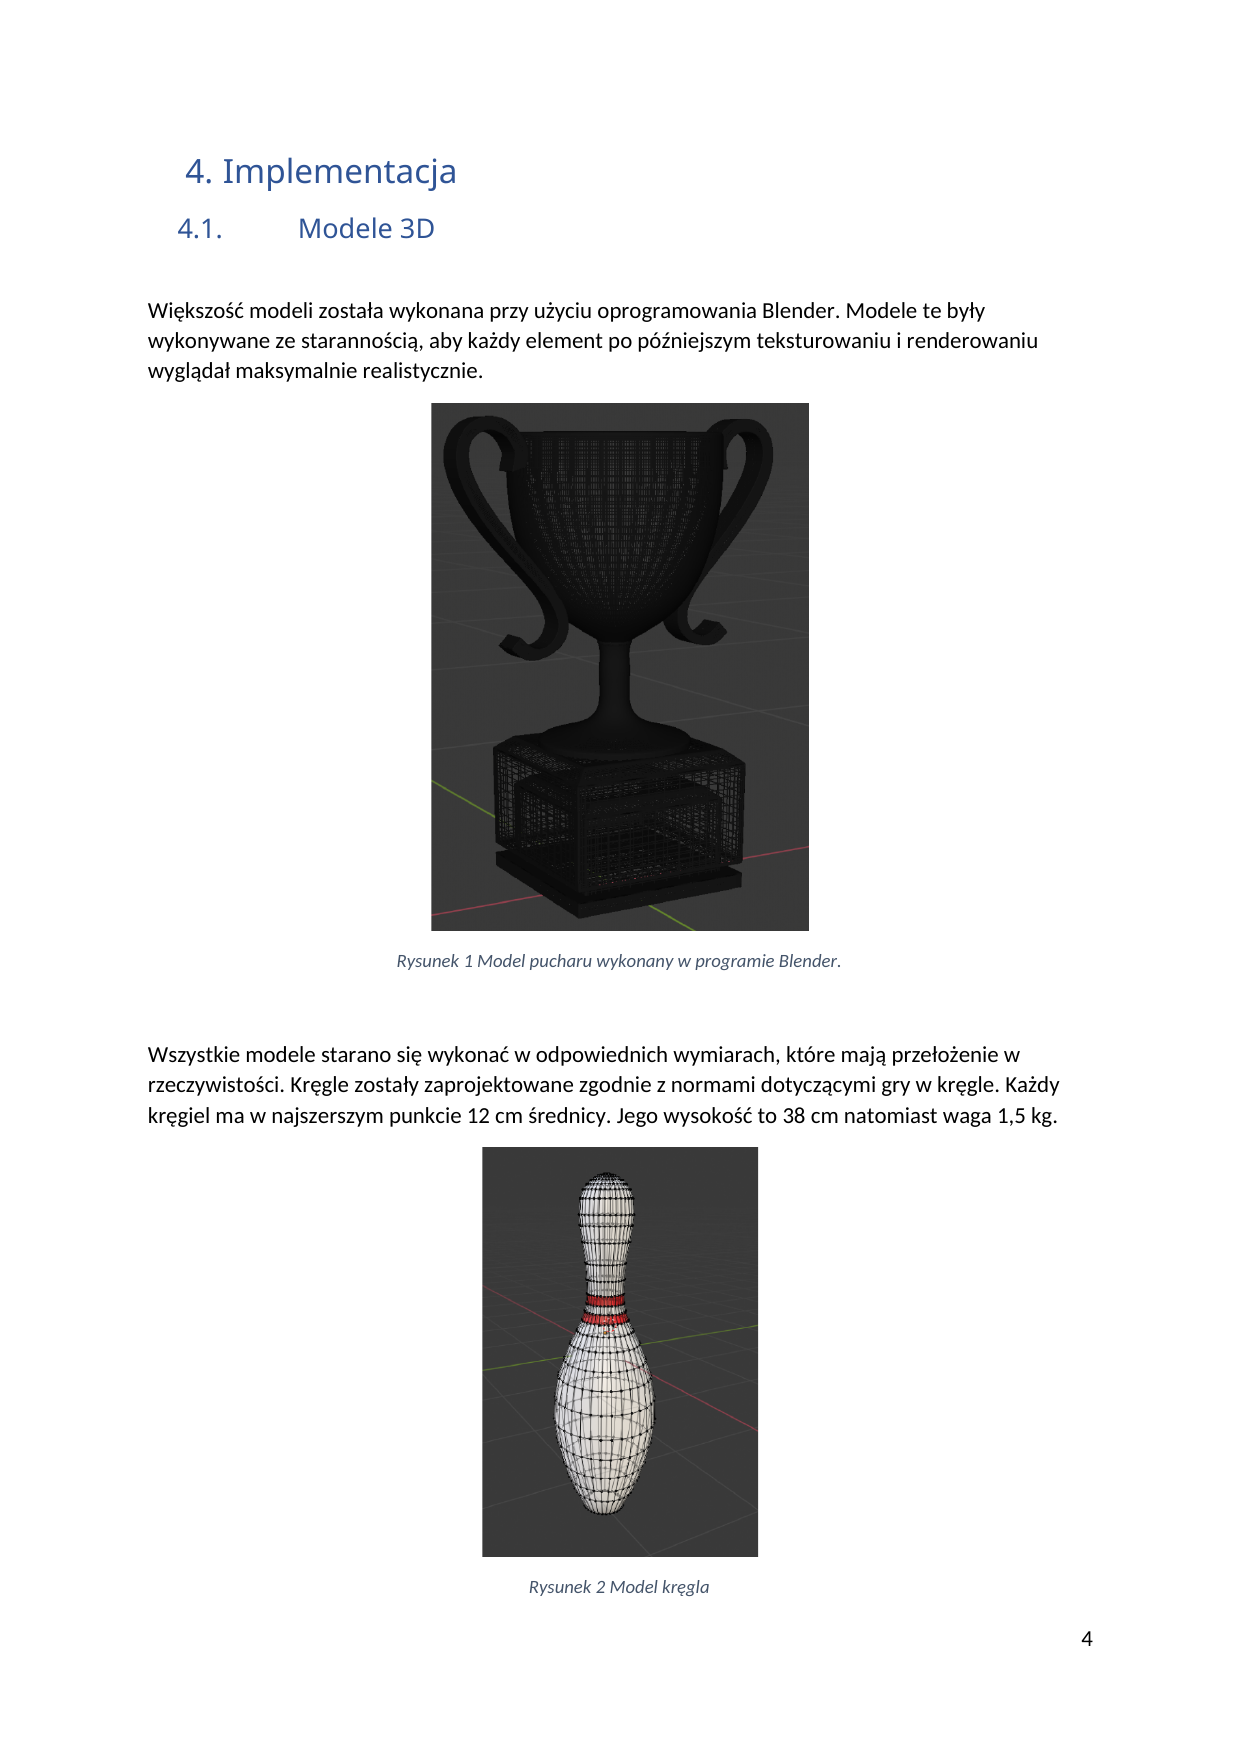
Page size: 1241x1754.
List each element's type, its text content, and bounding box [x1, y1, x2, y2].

text Wszystkie modele starano się wykonać w odpowiednich wymiarach, które mają przełożenie w rzeczywistości. Kręgle zostały zaprojektowane zgodnie z normami dotyczącymi gry w kręgle. Każdy kręgiel ma w najszerszym punkcie 12 cm średnicy. Jego wysokość to 38 cm natomiast waga 1,5 kg. [148, 1040, 1093, 1129]
subtitle Implementacja [185, 148, 1093, 193]
subtitle Modele 3D [177, 209, 1093, 246]
picture [482, 1147, 759, 1557]
text Większość modeli została wykonana przy użyciu oprogramowania Blender. Modele te były wykonywane ze starannością, aby każdy element po późniejszym teksturowaniu i renderowaniu wyglądał maksymalnie realistycznie. [148, 296, 1093, 384]
text Rysunek 2 Model kręgla [148, 1575, 1093, 1598]
text Rysunek 1 Model pucharu wykonany w programie Blender. [148, 950, 1093, 973]
picture [431, 403, 809, 931]
